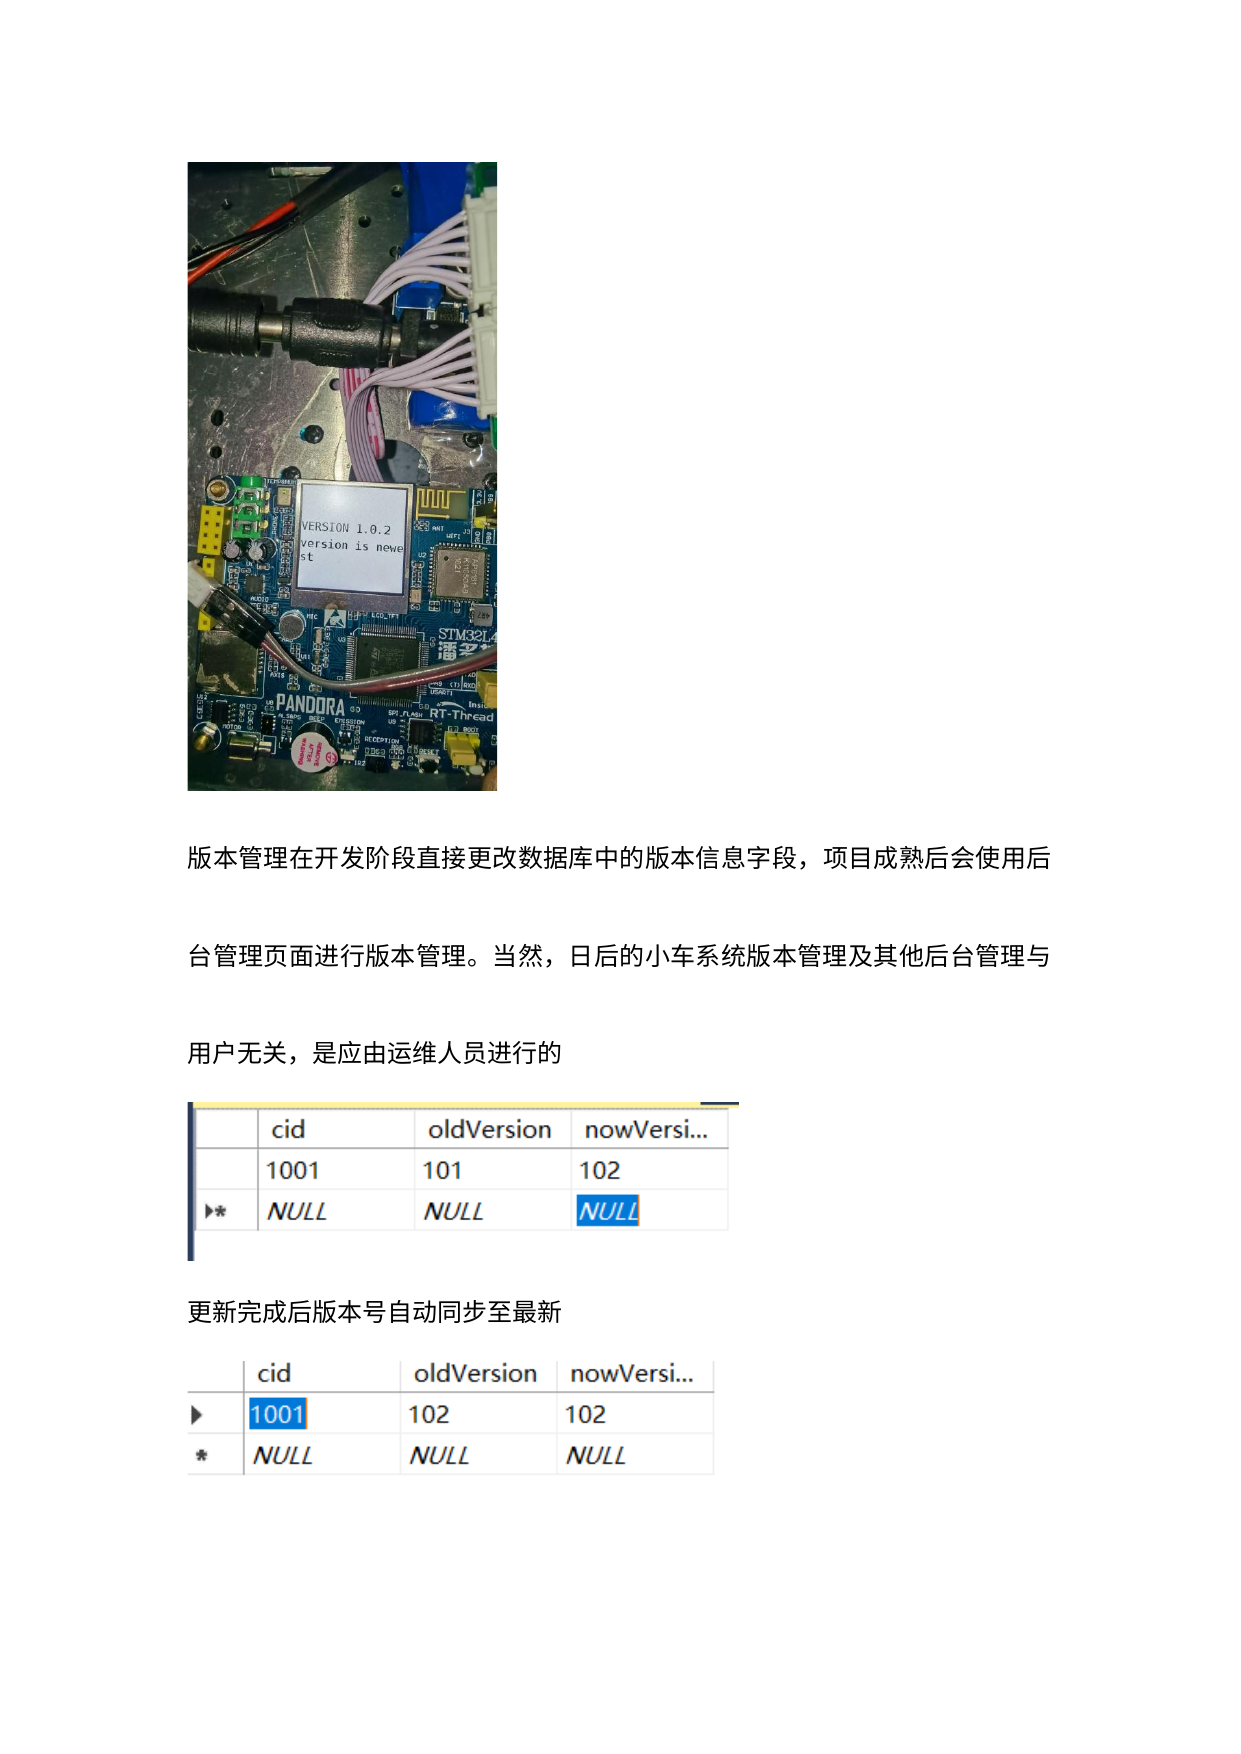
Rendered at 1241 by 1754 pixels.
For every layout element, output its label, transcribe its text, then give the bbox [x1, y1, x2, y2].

text 更新完成后版本号自动同步至最新 [187, 1278, 1053, 1343]
picture [187, 1361, 760, 1499]
picture [187, 162, 498, 791]
text 版本管理在开发阶段直接更改数据库中的版本信息字段，项目成熟后会使用后台管理页面进行版本管理。当然，日后的小车系统版本管理及其他后台管理与用户无关，是应由运维人员进行的 [187, 824, 1053, 1084]
picture [187, 1102, 739, 1261]
